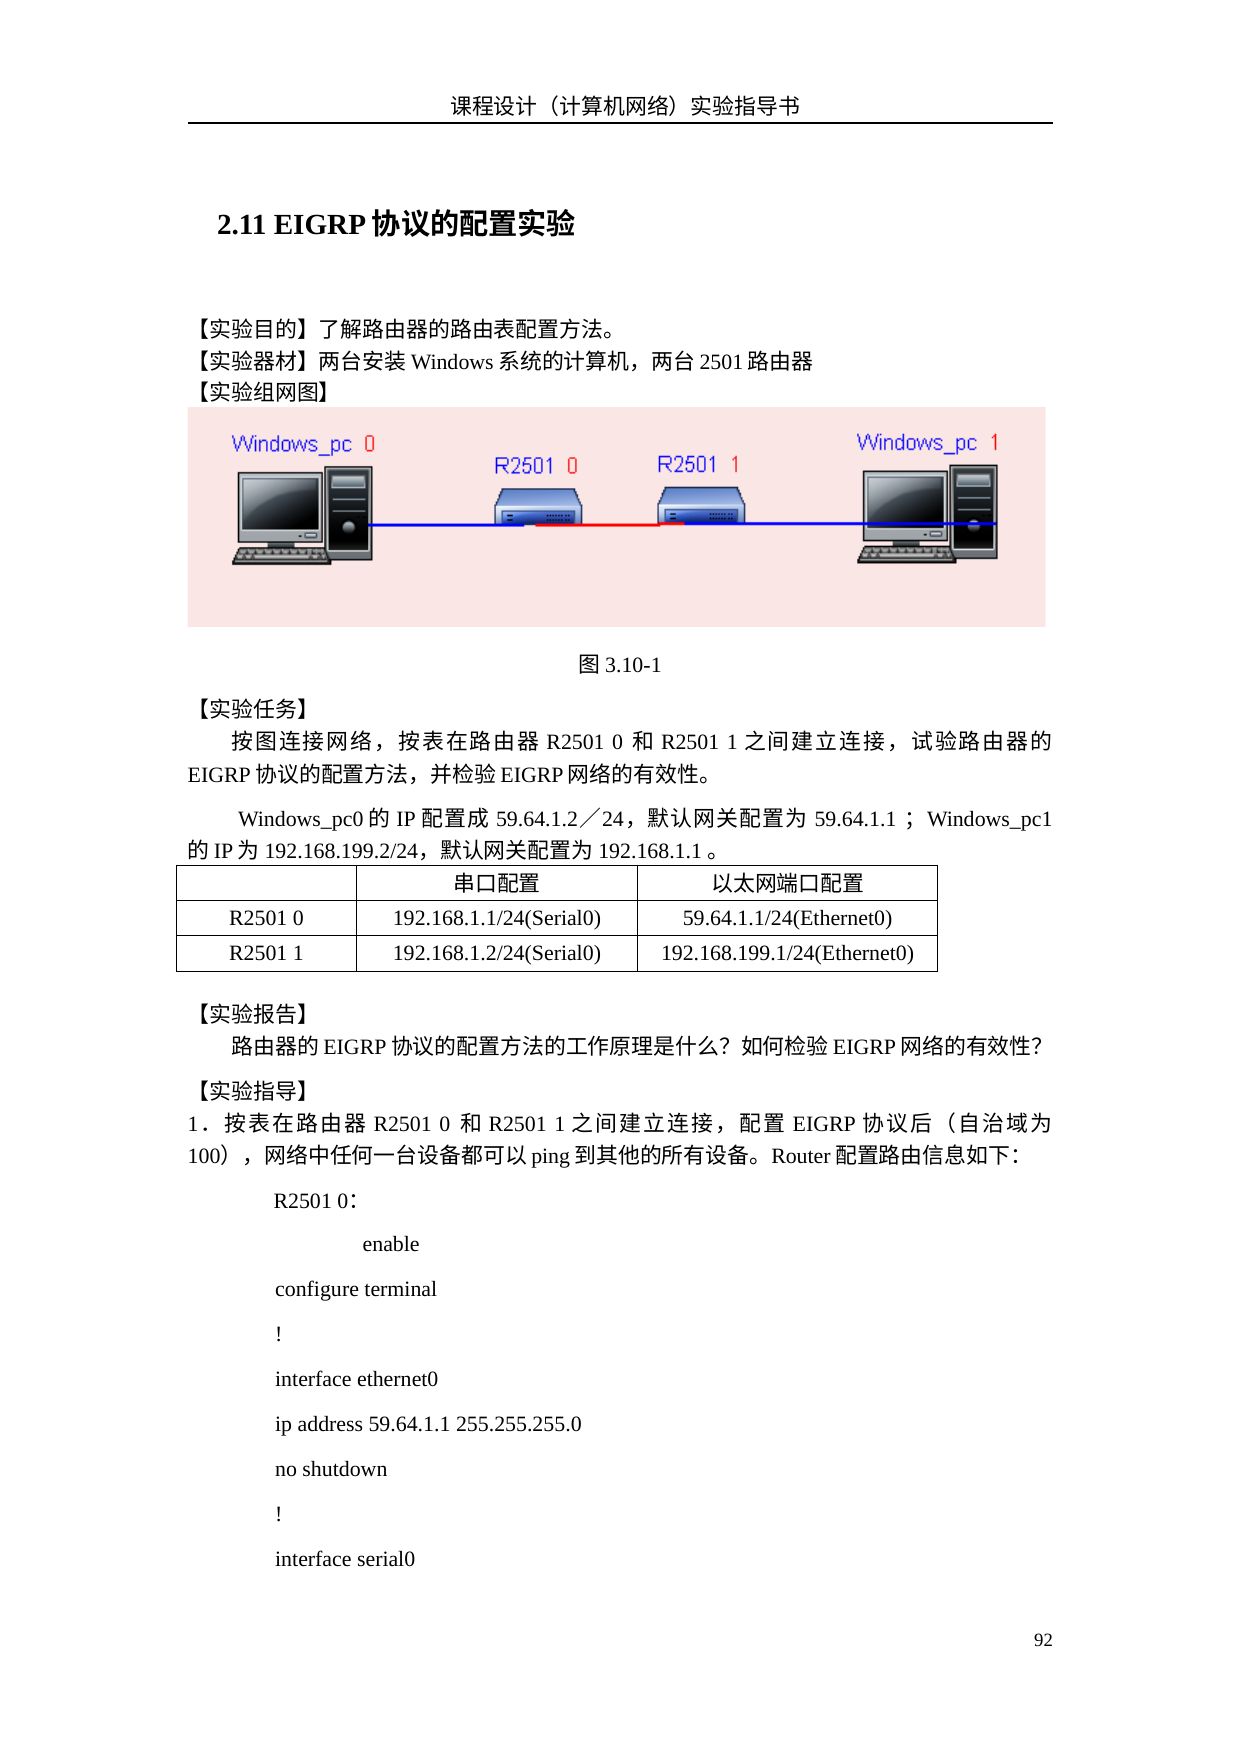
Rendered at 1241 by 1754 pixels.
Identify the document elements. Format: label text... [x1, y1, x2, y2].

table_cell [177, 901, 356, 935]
text 按图连接网络，按表在路由器R2501 0 和R2501 1之间建立连接，试验路由器的EIGRP协议的配置方法，并检验EIGRP网络的有效性。 [187, 724, 1053, 789]
text ! [187, 1498, 1053, 1530]
text configure terminal [187, 1273, 1053, 1305]
text ! [187, 1318, 1053, 1350]
text 【实验报告】 [187, 997, 1053, 1029]
text 【实验组网图】 [187, 375, 1053, 407]
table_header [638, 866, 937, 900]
text R2501 0： [187, 1183, 1053, 1215]
subtitle 2.11 EIGRP协议的配置实验 [187, 189, 1053, 254]
text no shutdown [187, 1453, 1053, 1485]
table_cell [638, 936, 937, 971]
picture [187, 407, 1046, 627]
text 【实验指导】 [187, 1074, 1053, 1105]
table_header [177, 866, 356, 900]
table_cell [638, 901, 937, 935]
text 【实验任务】 [187, 692, 1053, 724]
text 路由器的EIGRP协议的配置方法的工作原理是什么？如何检验EIGRP网络的有效性？ [187, 1029, 1053, 1061]
text 图3.10-1 [187, 647, 1053, 679]
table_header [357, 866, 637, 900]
text ip address 59.64.1.1 255.255.255.0 [187, 1408, 1053, 1440]
text Windows_pc0的IP配置成 59.64.1.2／24，默认网关配置为 59.64.1.1 ；Windows_pc1的IP为 192.168.199.2/24，默认网关配置为 192.168.1.1 。 [187, 801, 1053, 864]
text enable [187, 1228, 1053, 1260]
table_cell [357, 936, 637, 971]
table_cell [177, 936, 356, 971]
text 【实验目的】了解路由器的路由表配置方法。 [187, 312, 1053, 344]
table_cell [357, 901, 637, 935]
text 【实验器材】两台安装Windows系统的计算机，两台2501路由器 [187, 344, 1053, 375]
text interface ethernet0 [187, 1363, 1053, 1395]
text interface serial0 [187, 1543, 1053, 1575]
text 1．按表在路由器R2501 0 和R2501 1之间建立连接，配置EIGRP协议后（自治域为100），网络中任何一台设备都可以ping到其他的所有设备。Router配置路由信息如下： [187, 1105, 1053, 1170]
